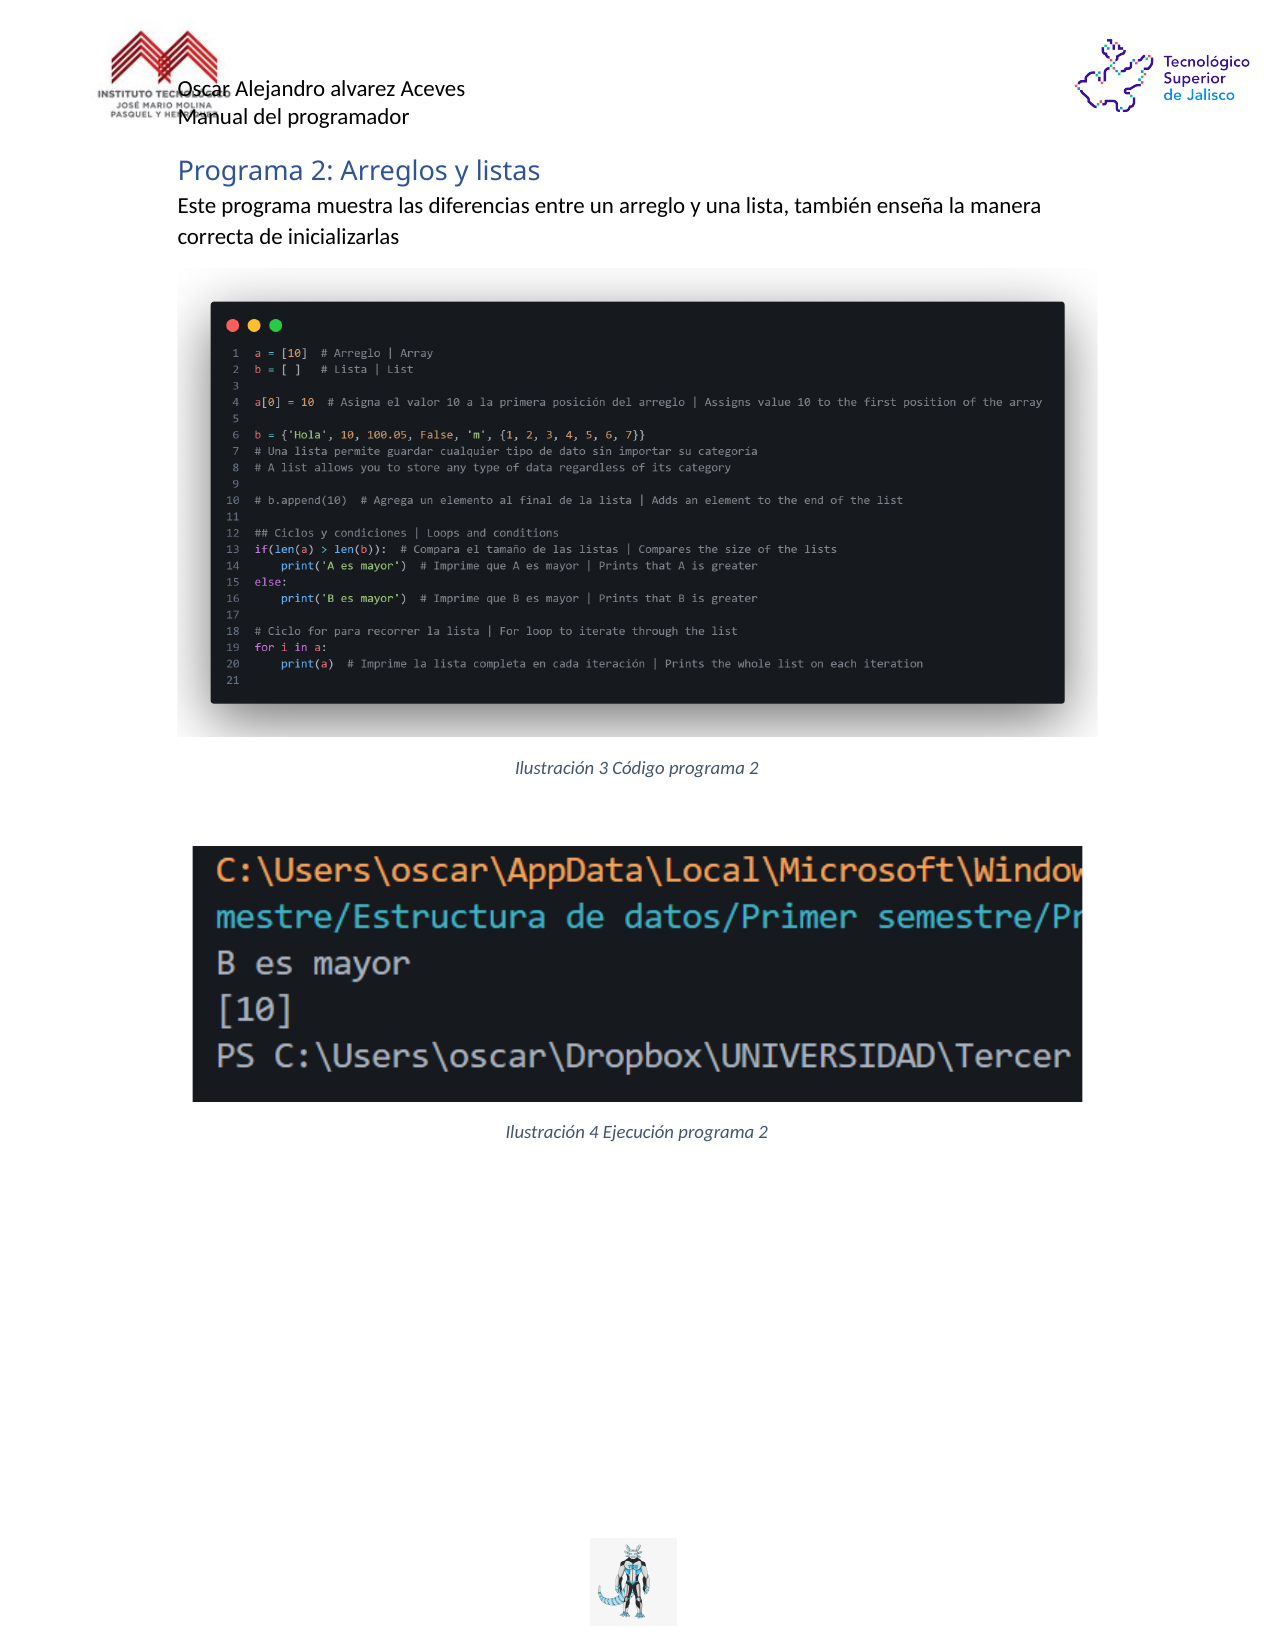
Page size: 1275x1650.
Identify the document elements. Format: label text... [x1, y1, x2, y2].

picture [55, 3, 274, 145]
text Ilustración 3 Código programa 2 [177, 756, 1098, 779]
picture [192, 846, 1083, 1102]
text Este programa muestra las diferencias entre un arreglo y una lista, también enseña la manera correcta de inicializarlas [177, 192, 1098, 250]
subtitle Programa 2: Arreglos y listas [177, 152, 1098, 189]
text Ilustración 4 Ejecución programa 2 [177, 1121, 1098, 1143]
picture [177, 268, 1098, 737]
picture [1066, 32, 1258, 117]
